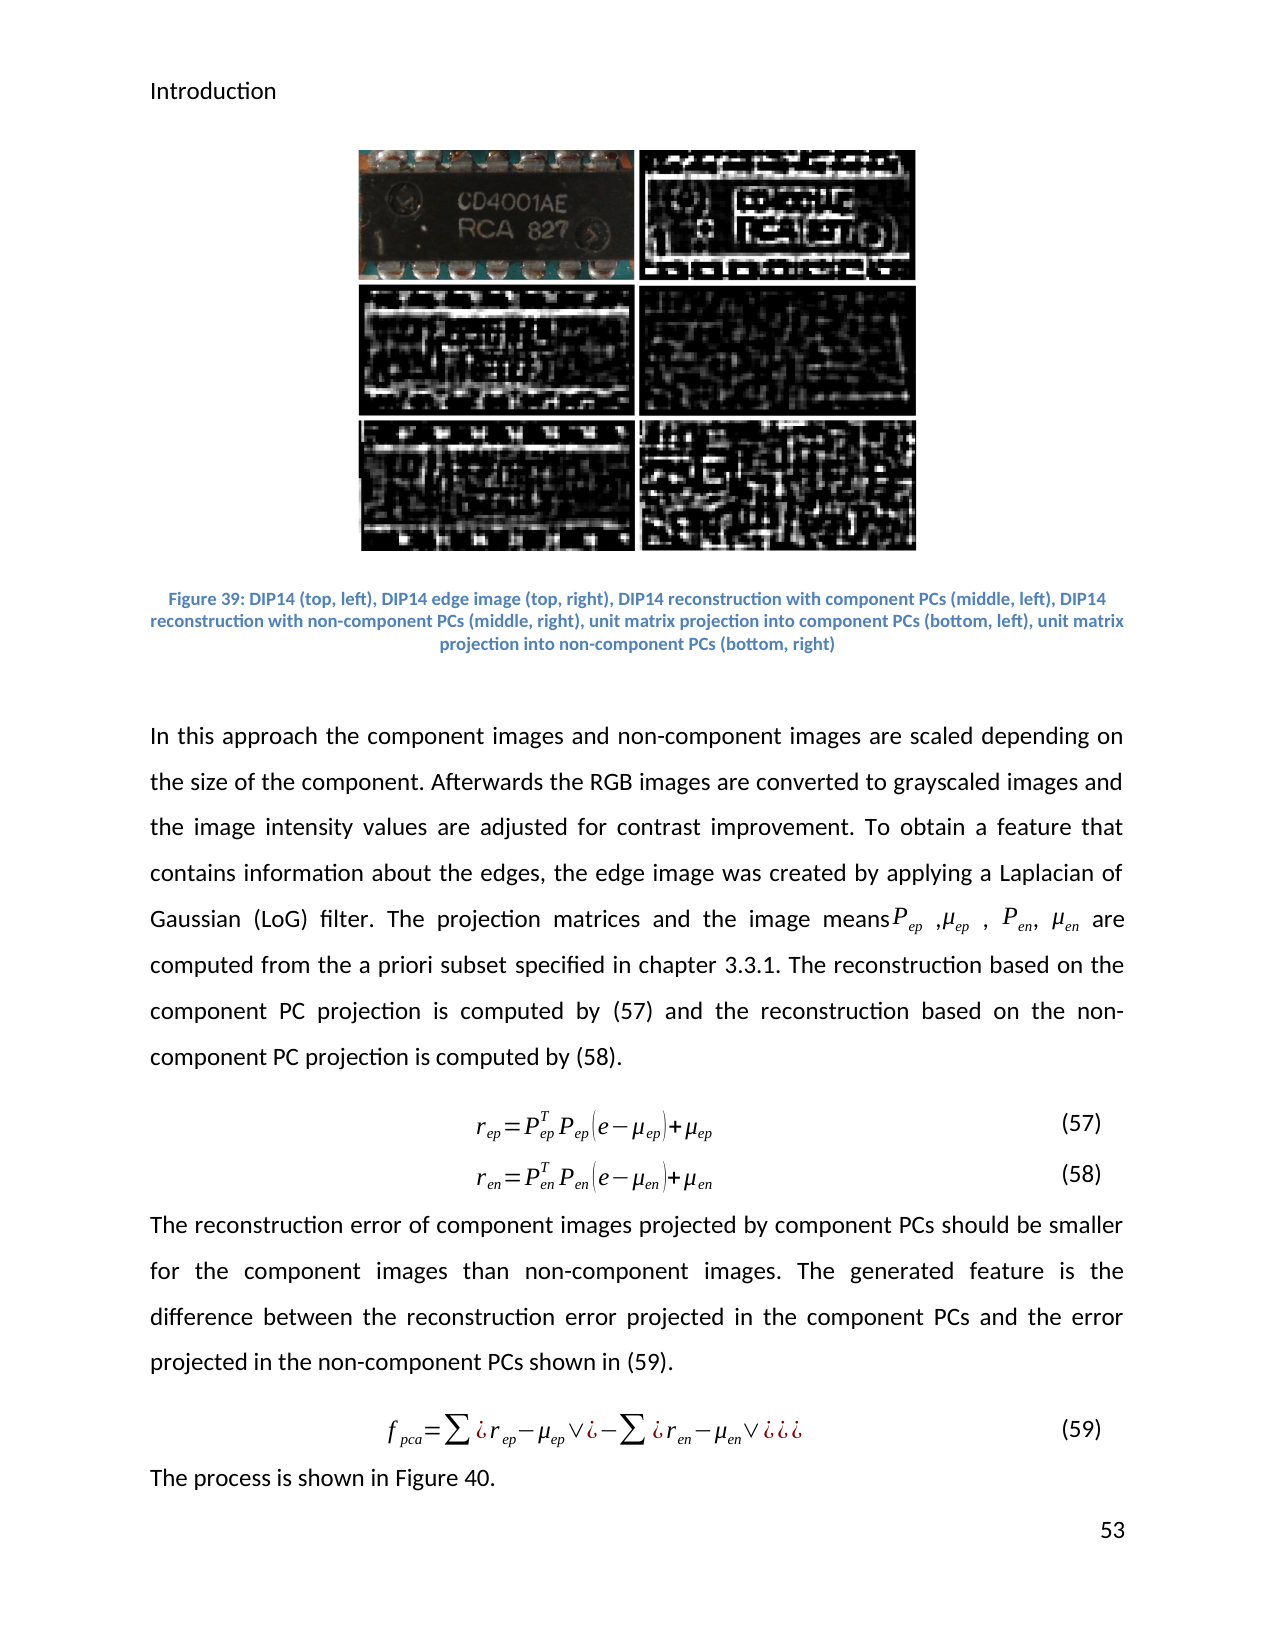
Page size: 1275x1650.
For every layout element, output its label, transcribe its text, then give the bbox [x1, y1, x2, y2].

text In this approach the component images and non-component images are scaled depending on the size of the component. Afterwards the RGB images are converted to grayscaled images and the image intensity values are adjusted for contrast improvement. To obtain a feature that contains information about the edges, the edge image was created by applying a Laplacian of Gaussian (LoG) filter. The projection matrices and the image means , , , are computed from the a priori subset specified in chapter 3.3.1. The reconstruction based on the component PC projection is computed by (57) and the reconstruction based on the non-component PC projection is computed by (58). [150, 720, 1125, 1072]
table_header [139, 1413, 1050, 1462]
table_header [139, 1108, 1050, 1158]
text The process is shown in Figure 40. [150, 1462, 1125, 1492]
table_cell [139, 1159, 1050, 1209]
picture [358, 150, 917, 551]
text The reconstruction error of component images projected by component PCs should be smaller for the component images than non-component images. The generated feature is the difference between the reconstruction error projected in the component PCs and the error projected in the non-component PCs shown in (59). [150, 1209, 1125, 1377]
